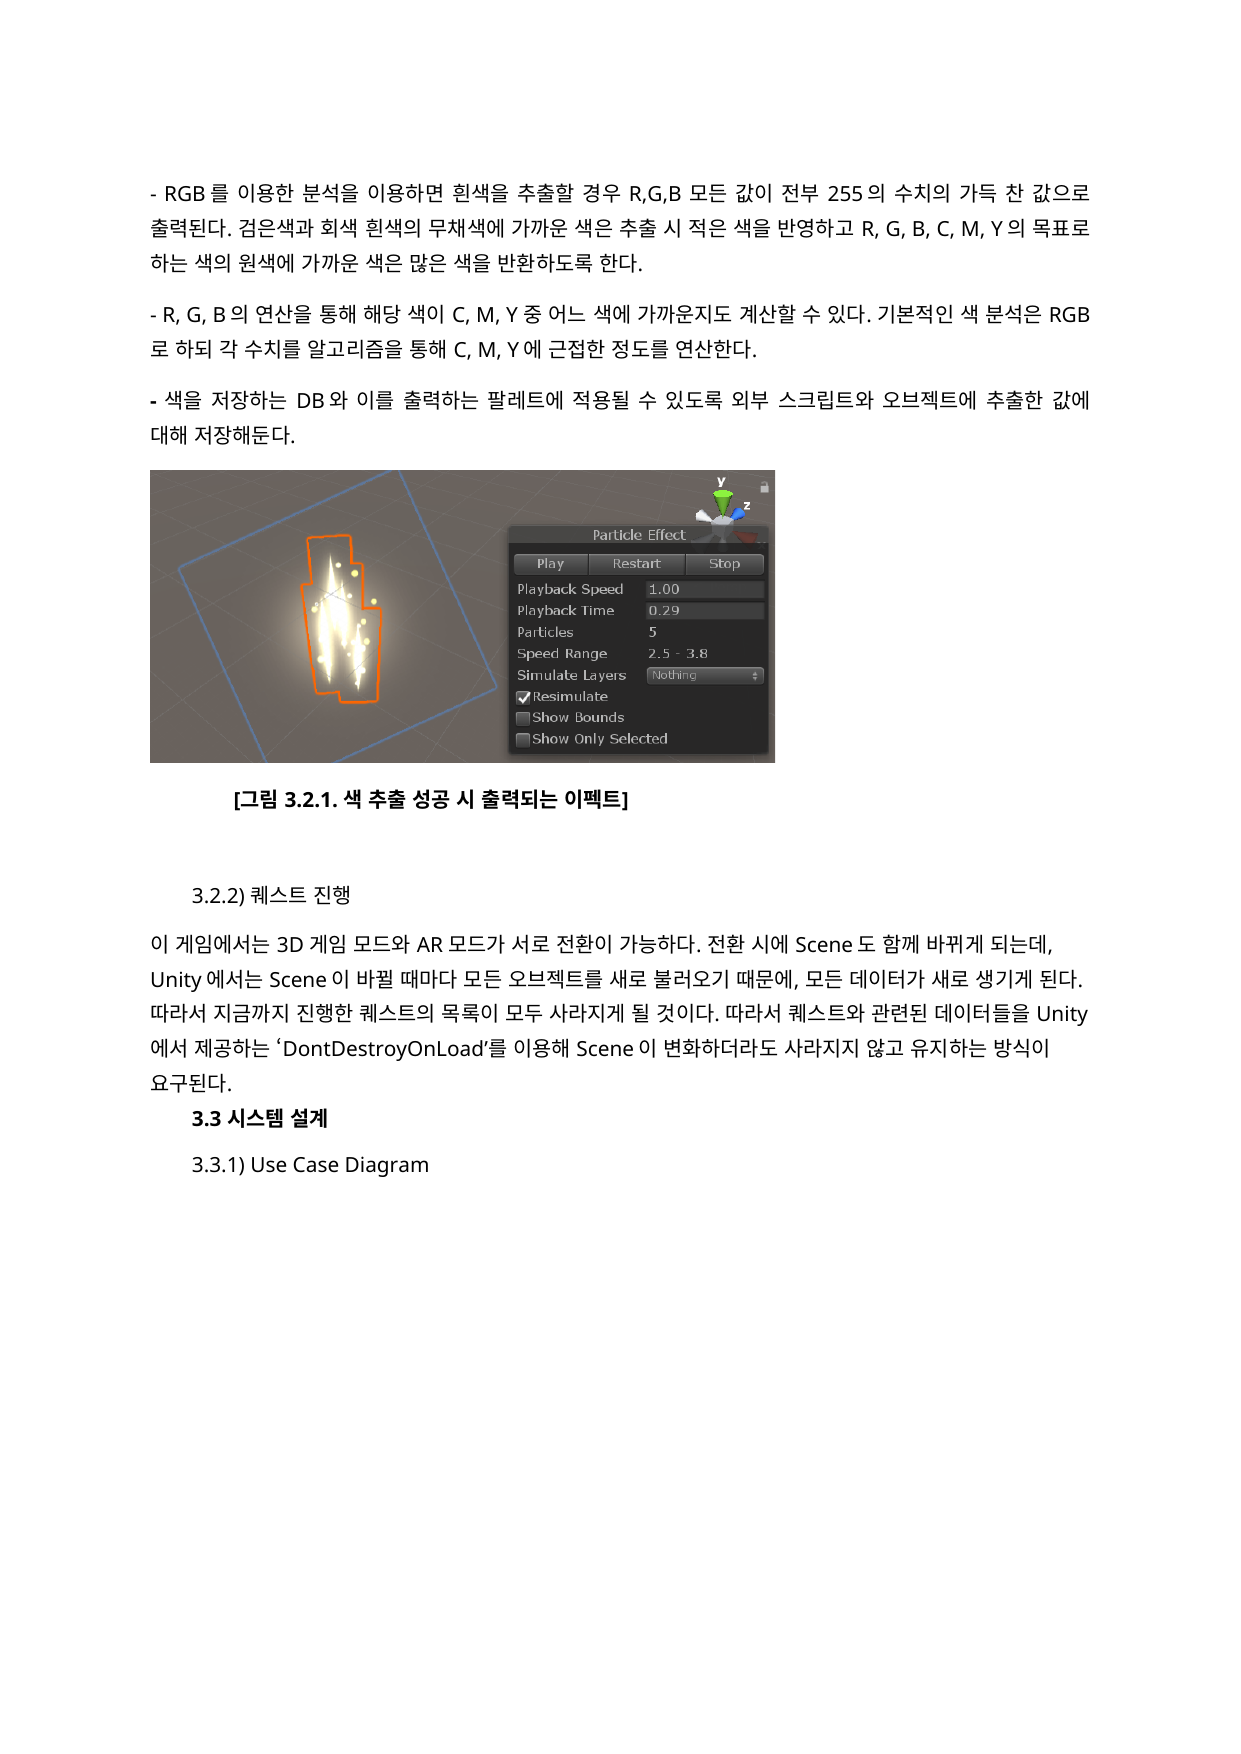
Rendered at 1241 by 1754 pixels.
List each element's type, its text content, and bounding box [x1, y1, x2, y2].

text 3.2.2) 퀘스트 진행 [150, 880, 1090, 910]
list - RGB를 이용한 분석을 이용하면 흰색을 추출할 경우 R,G,B 모든 값이 전부 255의 수치의 가득 찬 값으로 출력된다. 검은색과 회색 흰색의 무채색에 가까운 색은 추출 시 적은 색을 반영하고 R, G, B, C, M, Y의 목표로 하는 색의 원색에 가까운 색은 많은 색을 반환하도록 한다. [150, 177, 1090, 277]
picture [150, 470, 775, 763]
text 이 게임에서는 3D 게임 모드와 AR 모드가 서로 전환이 가능하다. 전환 시에 Scene도 함께 바뀌게 되는데, Unity에서는 Scene이 바뀔 때마다 모든 오브젝트를 새로 불러오기 때문에, 모든 데이터가 새로 생기게 된다. 따라서 지금까지 진행한 퀘스트의 목록이 모두 사라지게 될 것이다. 따라서 퀘스트와 관련된 데이터들을 Unity에서 제공하는 ‘DontDestroyOnLoad’를 이용해 Scene이 변화하더라도 사라지지 않고 유지하는 방식이 요구된다. [150, 928, 1090, 1098]
text 3.3 시스템 설계 [150, 1102, 1090, 1132]
text 3.3.1) Use Case Diagram [150, 1151, 1090, 1179]
list - R, G, B의 연산을 통해 해당 색이 C, M, Y 중 어느 색에 가까운지도 계산할 수 있다. 기본적인 색 분석은 RGB로 하되 각 수치를 알고리즘을 통해 C, M, Y에 근접한 정도를 연산한다. [150, 298, 1090, 363]
text [그림 3.2.1. 색 추출 성공 시 출력되는 이펙트] [150, 783, 1090, 813]
list - 색을 저장하는 DB와 이를 출력하는 팔레트에 적용될 수 있도록 외부 스크립트와 오브젝트에 추출한 값에 대해 저장해둔다. [150, 384, 1090, 449]
